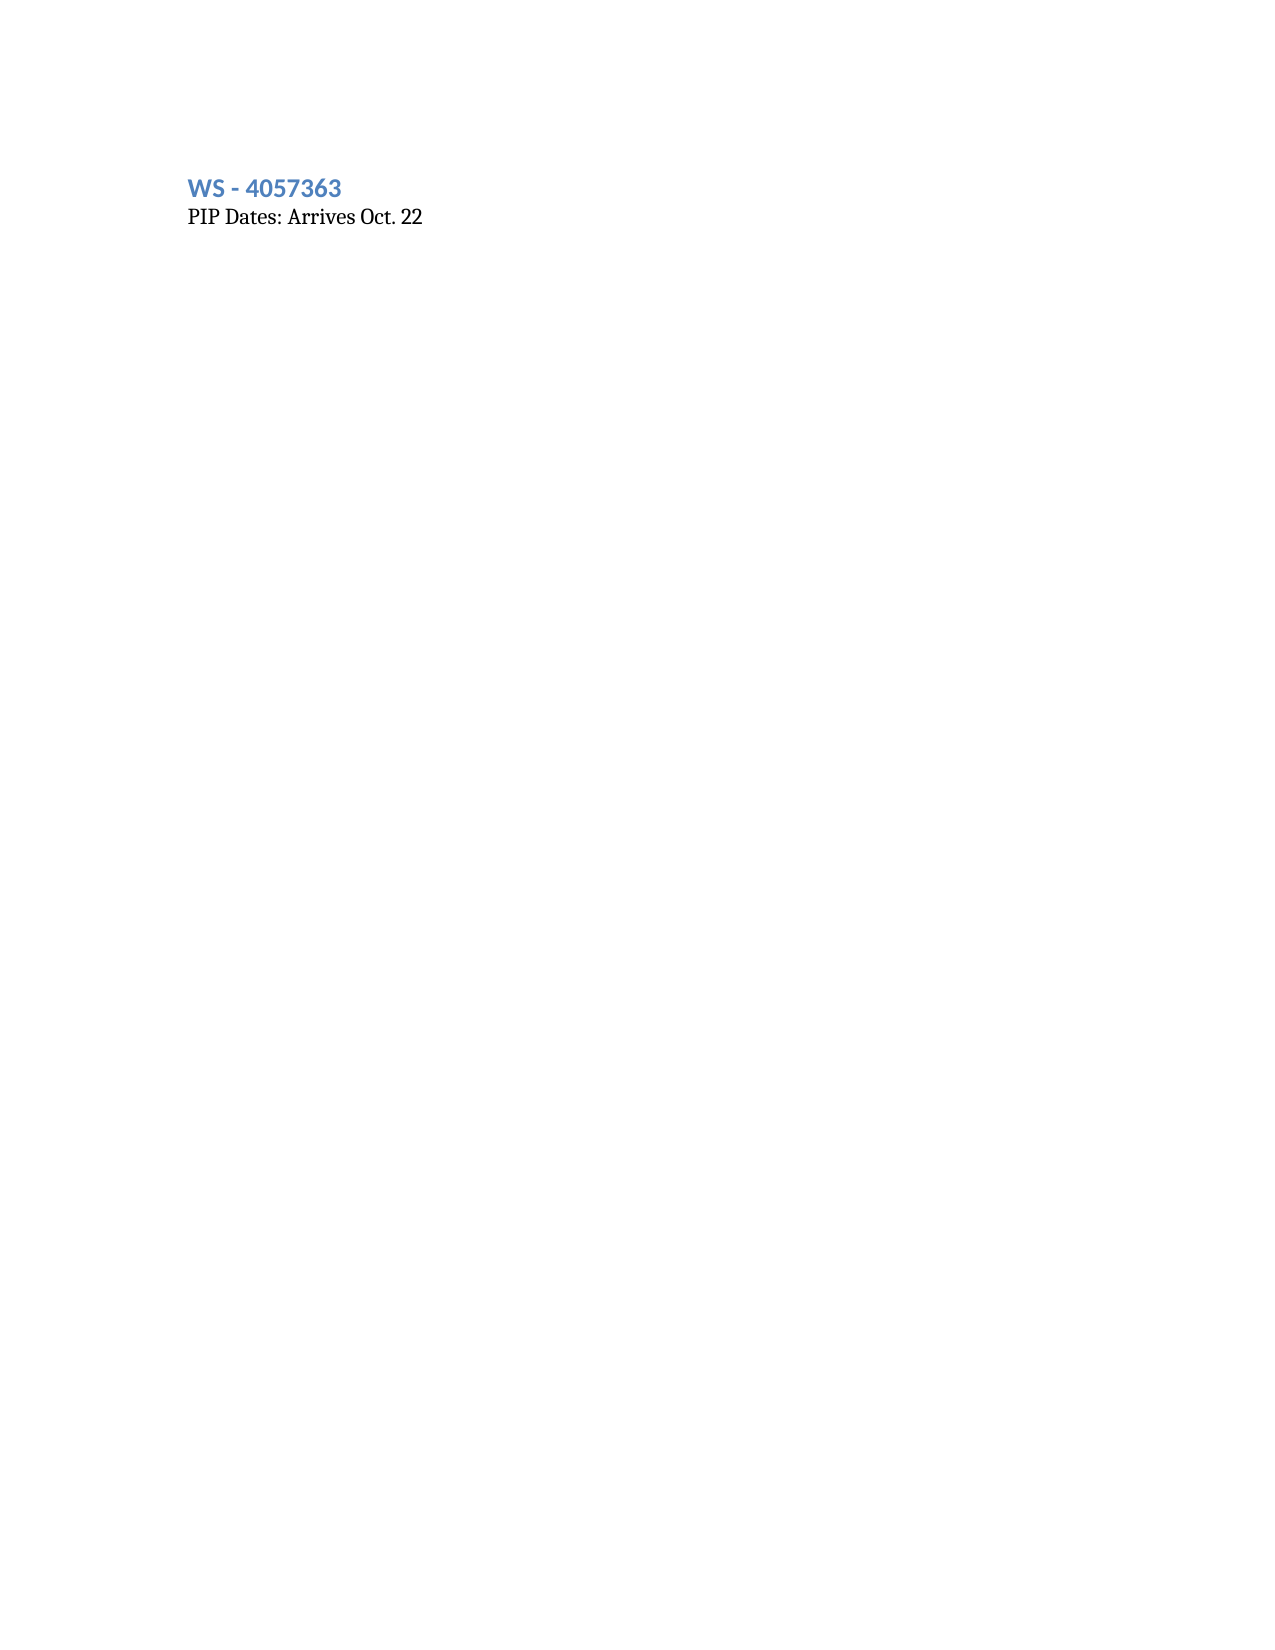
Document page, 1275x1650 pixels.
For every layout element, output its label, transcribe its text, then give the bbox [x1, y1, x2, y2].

subtitle WS - 4057363 [187, 171, 1087, 204]
text PIP Dates: Arrives Oct. 22 [187, 204, 1087, 230]
